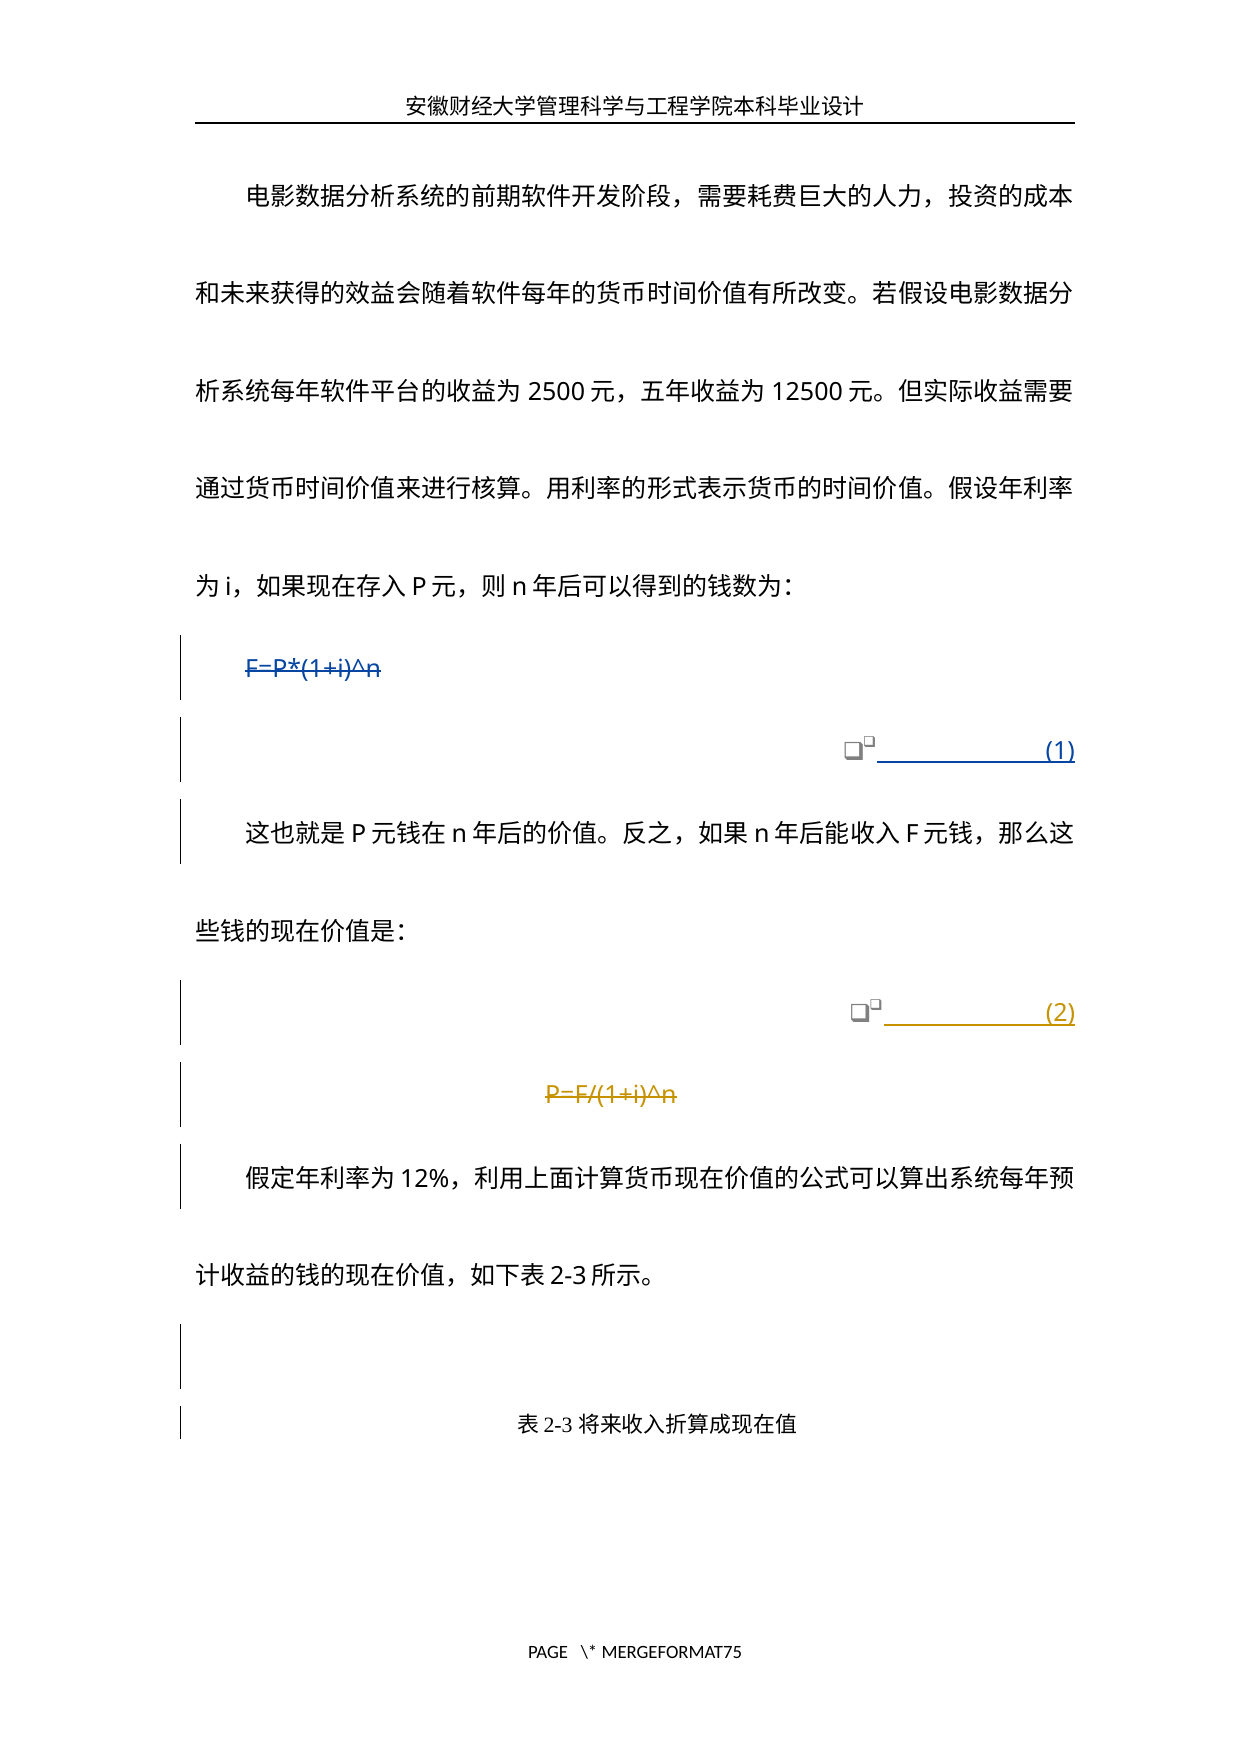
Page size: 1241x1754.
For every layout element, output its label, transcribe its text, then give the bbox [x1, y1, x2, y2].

text 这也就是P元钱在n年后的价值。反之，如果n年后能收入F元钱，那么这些钱的现在价值是： [195, 799, 1075, 962]
text 电影数据分析系统的前期软件开发阶段，需要耗费巨大的人力，投资的成本和未来获得的效益会随着软件每年的货币时间价值有所改变。若假设电影数据分析系统每年软件平台的收益为2500元，五年收益为12500元。但实际收益需要通过货币时间价值来进行核算。用利率的形式表示货币的时间价值。假设年利率为i，如果现在存入P元，则n年后可以得到的钱数为： [195, 162, 1075, 617]
text 假定年利率为12%，利用上面计算货币现在价值的公式可以算出系统每年预计收益的钱的现在价值，如下表2-3所示。 [195, 1144, 1075, 1306]
text 表2-3 将来收入折算成现在值 [195, 1406, 1075, 1439]
